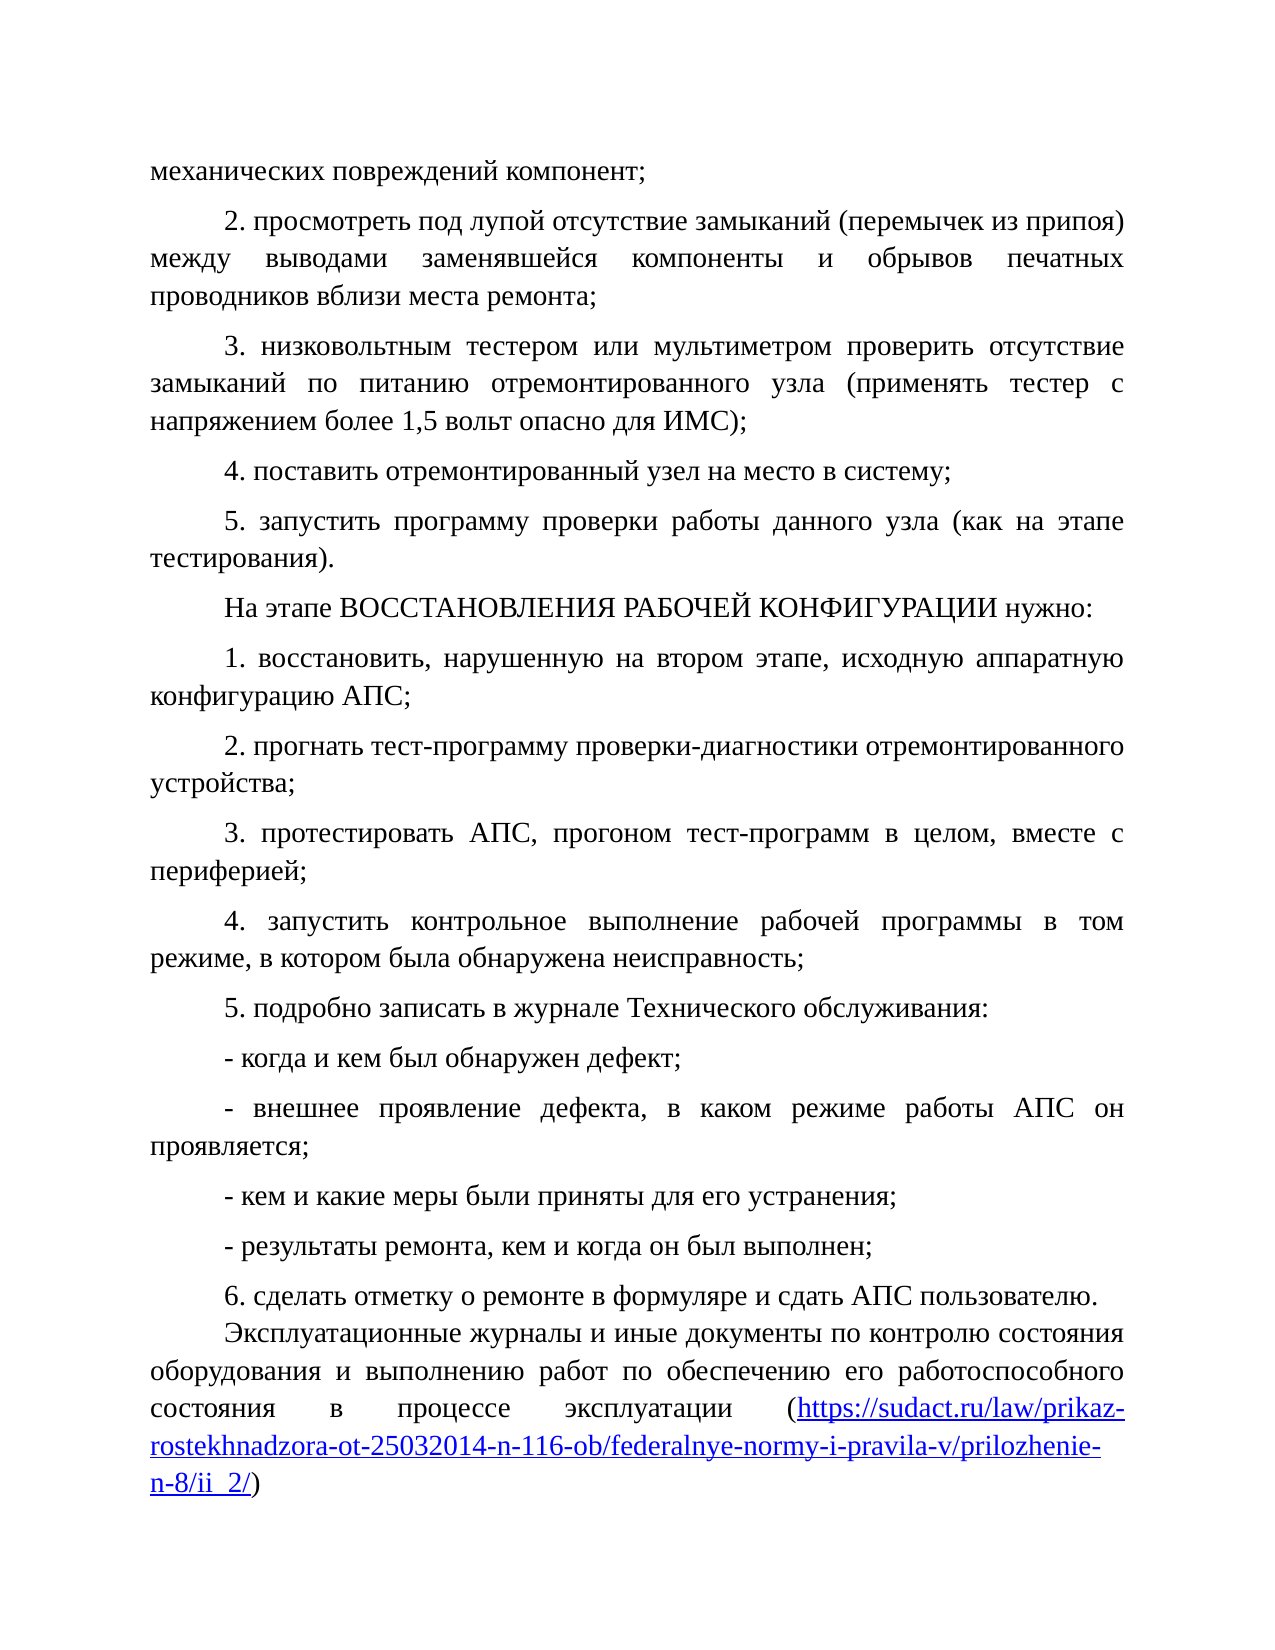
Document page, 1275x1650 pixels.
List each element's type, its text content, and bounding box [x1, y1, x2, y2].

text 3. низковольтным тестером или мультиметром проверить отсутствие замыканий по питанию отремонтированного узла (применять тестер с напряжением более 1,5 вольт опасно для ИМС); [150, 325, 1125, 437]
text 4. запустить контрольное выполнение рабочей программы в том режиме, в котором была обнаружена неисправность; [150, 900, 1125, 975]
text 6. сделать отметку о ремонте в формуляре и сдать АПС пользователю. [150, 1275, 1125, 1312]
text - результаты ремонта, кем и когда он был выполнен; [150, 1225, 1125, 1262]
text 5. запустить программу проверки работы данного узла (как на этапе тестирования). [150, 500, 1125, 575]
text 2. просмотреть под лупой отсутствие замыканий (перемычек из припоя) между выводами заменявшейся компоненты и обрывов печатных проводников вблизи места ремонта; [150, 200, 1125, 312]
text - внешнее проявление дефекта, в каком режиме работы АПС он проявляется; [150, 1087, 1125, 1162]
text 1. восстановить, нарушенную на втором этапе, исходную аппаратную конфигурацию АПС; [150, 637, 1125, 712]
text 2. прогнать тест-программу проверки-диагностики отремонтированного устройства; [150, 725, 1125, 800]
text На этапе ВОССТАНОВЛЕНИЯ РАБОЧЕЙ КОНФИГУРАЦИИ нужно: [150, 587, 1125, 625]
text 4. поставить отремонтированный узел на место в систему; [150, 450, 1125, 487]
text Эксплуатационные журналы и иные документы по контролю состояния оборудования и выполнению работ по обеспечению его работоспособного состояния в процессе эксплуатации (https://sudact.ru/law/prikaz-rostekhnadzora-ot-25032014-n-116-ob/federalnye-normy-i-pravila-v/prilozhenie-n-8/ii_2/) [150, 1312, 1125, 1500]
text 3. протестировать АПС, прогоном тест-программ в целом, вместе с периферией; [150, 812, 1125, 887]
text - кем и какие меры были приняты для его устранения; [150, 1175, 1125, 1212]
text - когда и кем был обнаружен дефект; [150, 1037, 1125, 1075]
text 5. подробно записать в журнале Технического обслуживания: [150, 987, 1125, 1025]
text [150, 150, 1125, 187]
